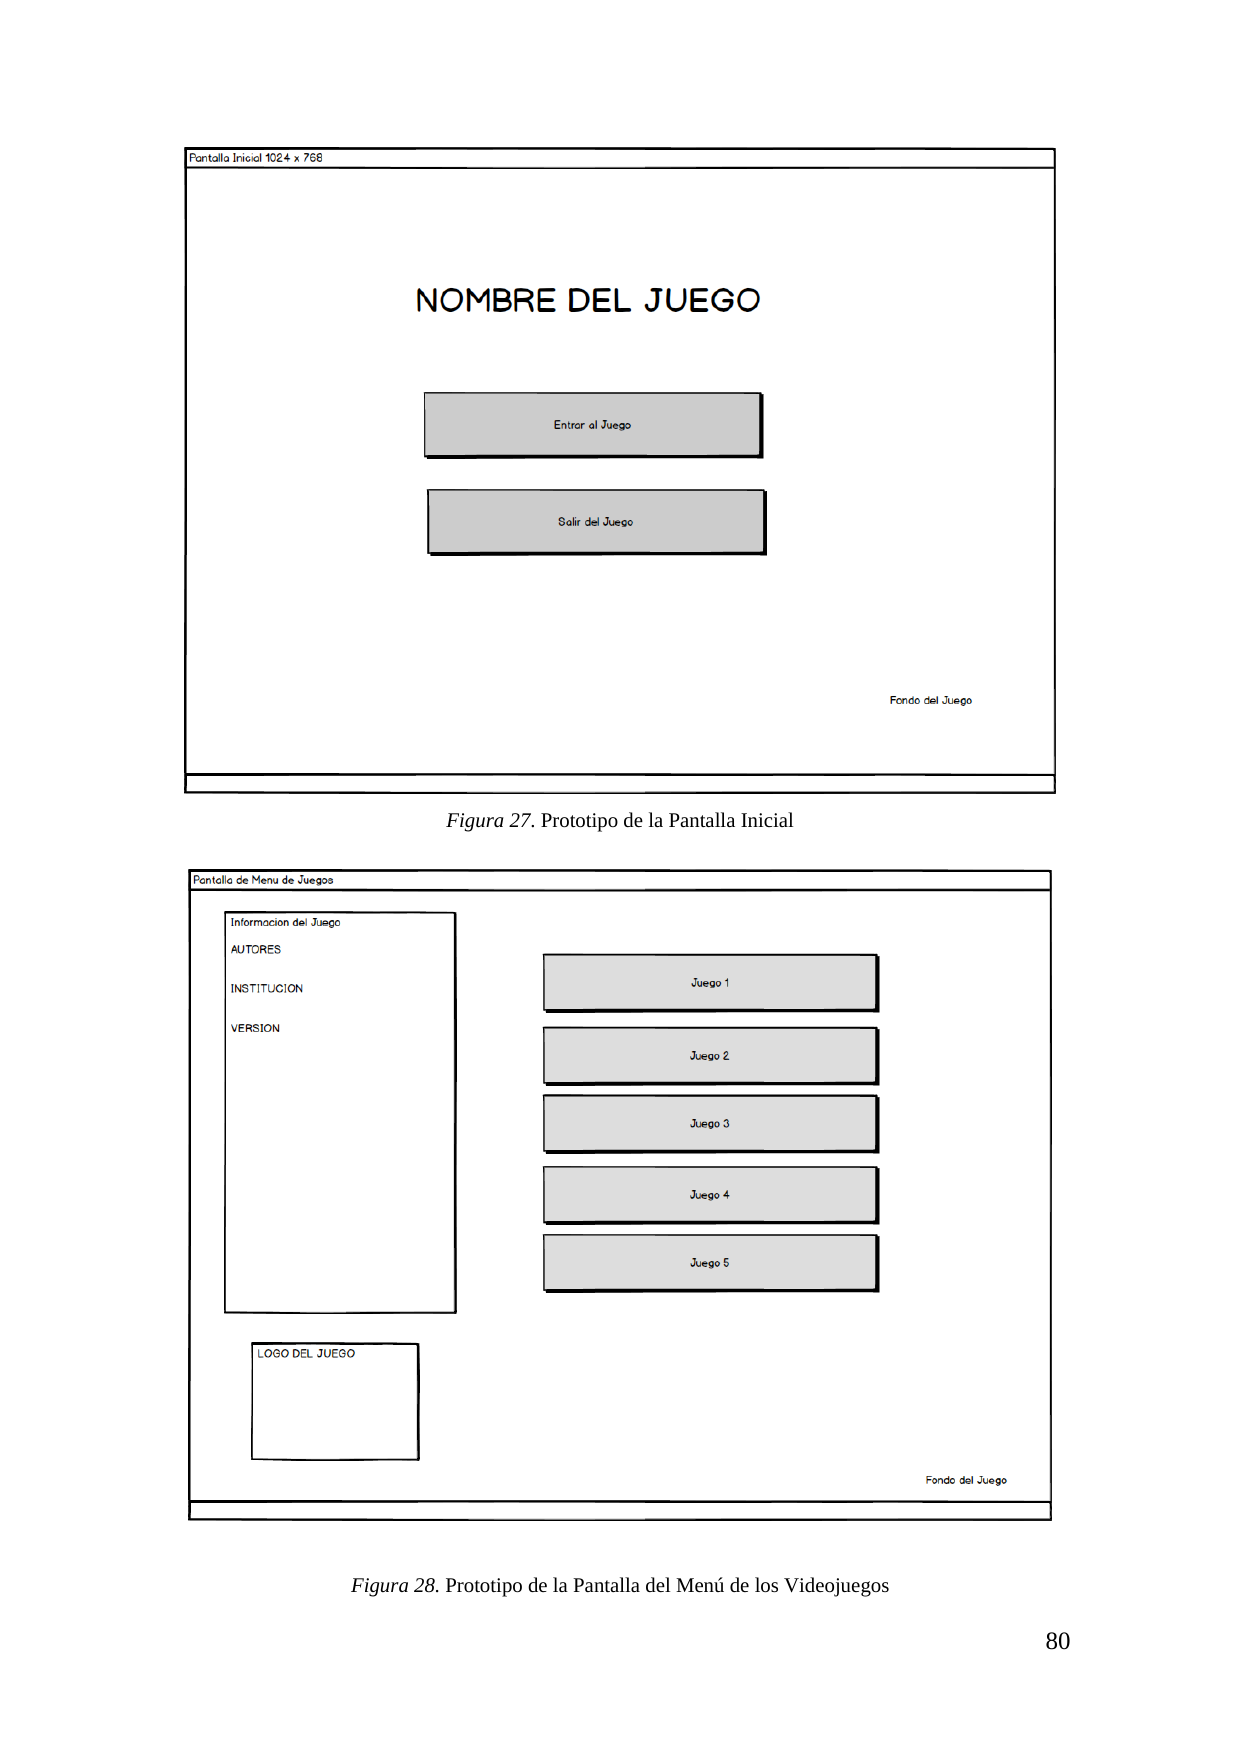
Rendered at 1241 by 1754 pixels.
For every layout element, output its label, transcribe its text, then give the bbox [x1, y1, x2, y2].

picture [184, 147, 1056, 794]
picture [188, 869, 1052, 1521]
text Figura 27. Prototipo de la Pantalla Inicial [177, 808, 1063, 832]
text Figura 28. Prototipo de la Pantalla del Menú de los Videojuegos [177, 1573, 1063, 1597]
